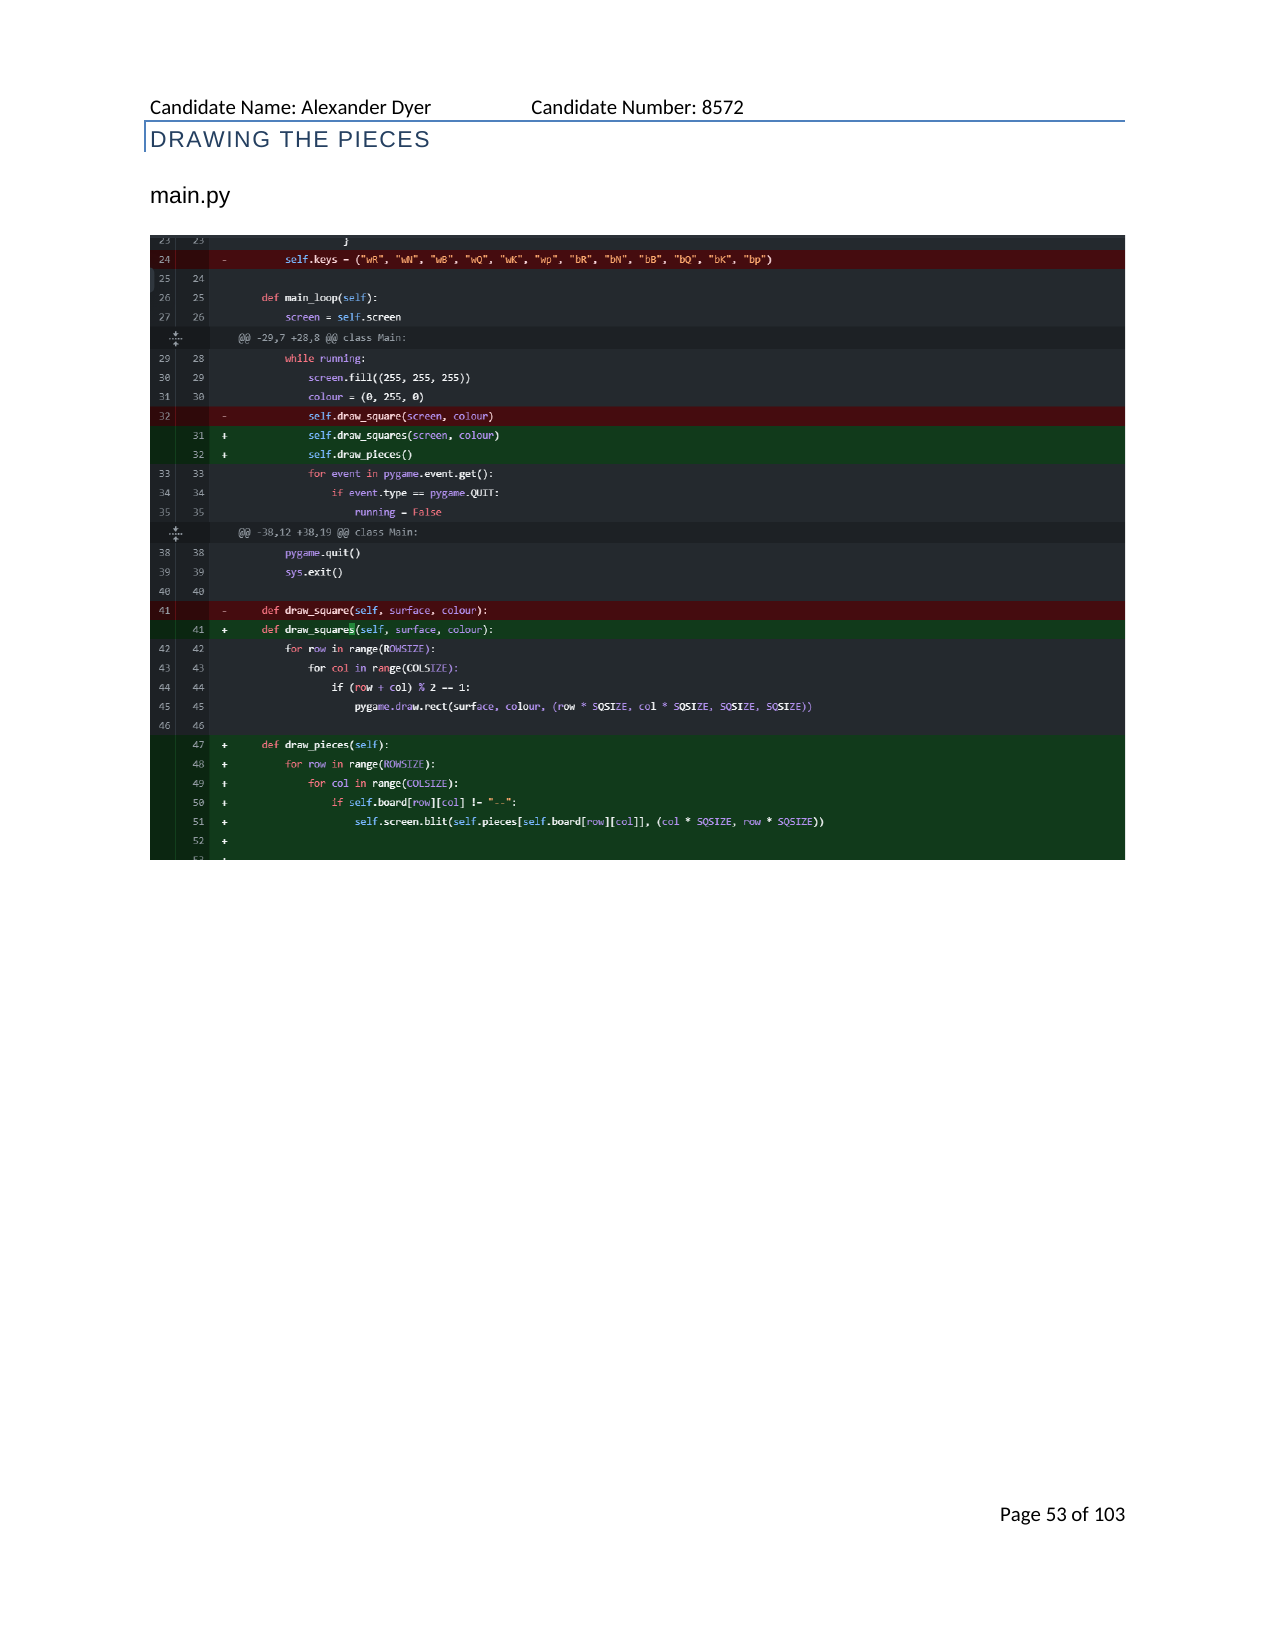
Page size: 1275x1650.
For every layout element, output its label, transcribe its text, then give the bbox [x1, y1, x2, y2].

text main.py [150, 182, 1125, 209]
subtitle Drawing the Pieces [146, 122, 1125, 152]
picture [150, 235, 1125, 860]
